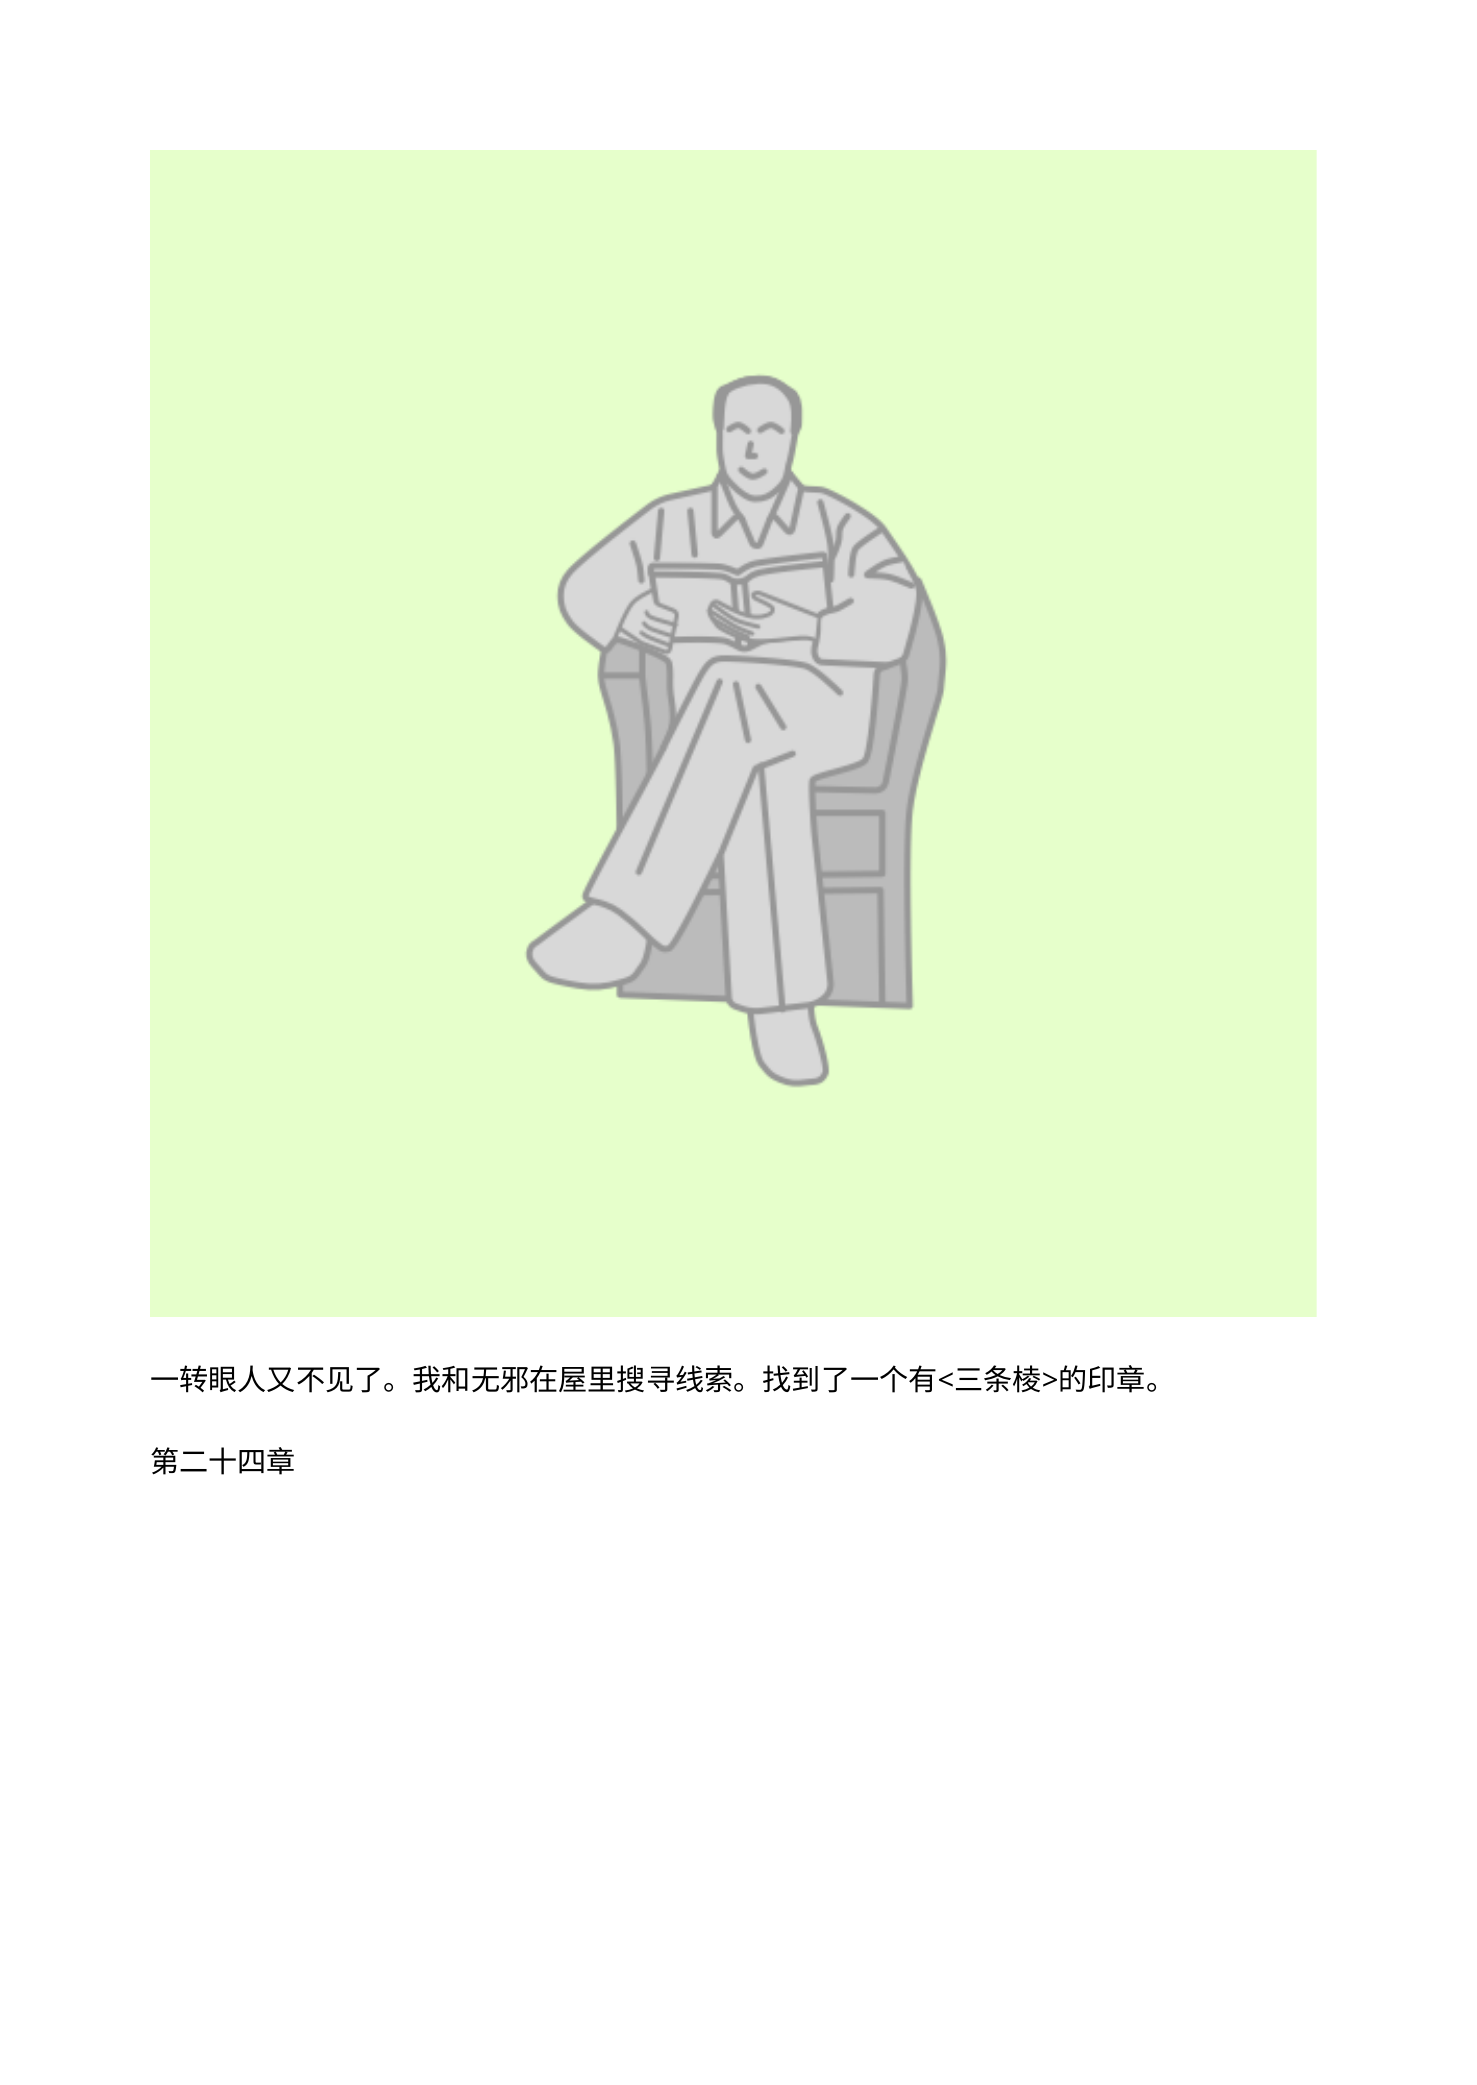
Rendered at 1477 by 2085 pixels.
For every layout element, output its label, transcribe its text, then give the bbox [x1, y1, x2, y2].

text 第二十四章 [150, 1438, 1326, 1481]
text 一转眼人又不见了。我和无邪在屋里搜寻线索。找到了一个有<三条棱>的印章。 [150, 1356, 1326, 1399]
picture [150, 150, 1317, 1317]
